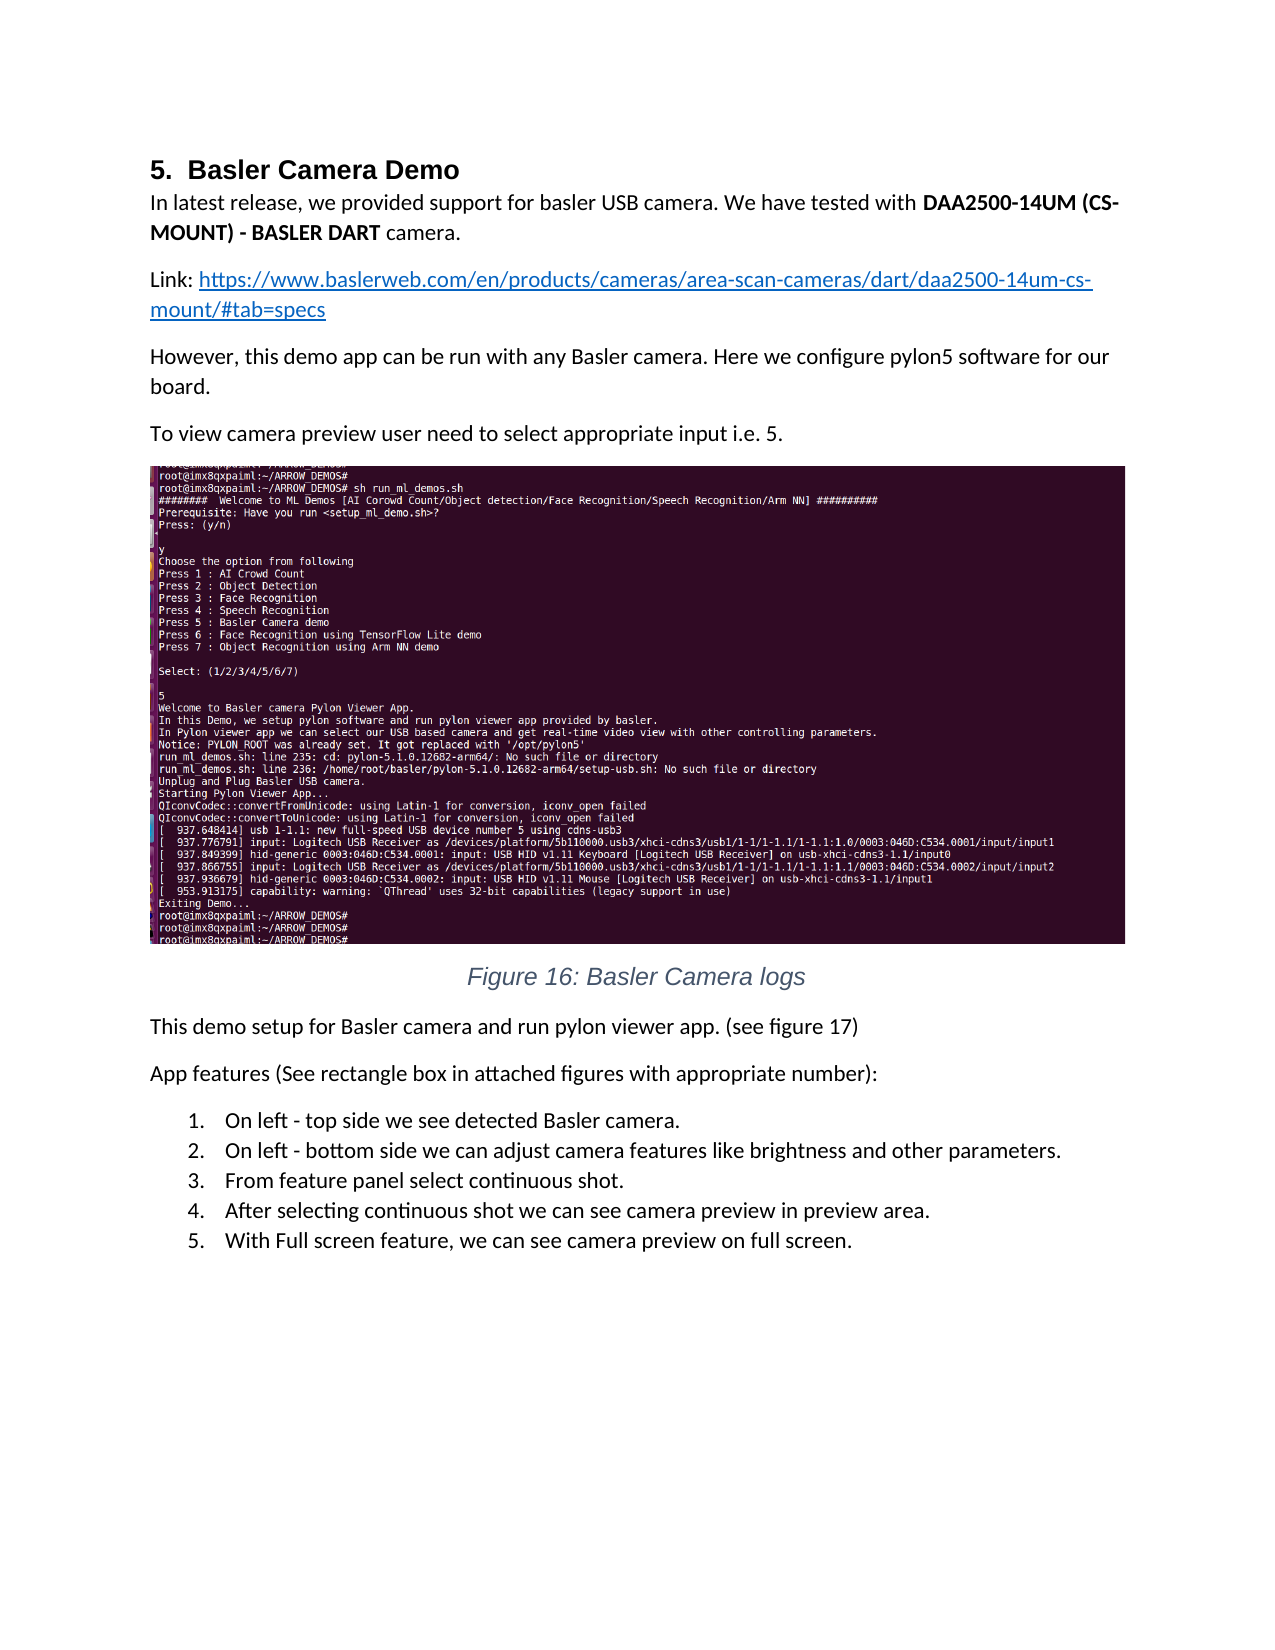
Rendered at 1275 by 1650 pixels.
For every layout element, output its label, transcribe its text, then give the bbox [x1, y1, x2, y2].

list After selecting continuous shot we can see camera preview in preview area. [187, 1196, 1125, 1224]
text However, this demo app can be run with any Basler camera. Here we configure pylon5 software for our board. [150, 342, 1125, 400]
text Figure 16: Basler Camera logs [150, 962, 1125, 991]
text Link: https://www.baslerweb.com/en/products/cameras/area-scan-cameras/dart/daa2500-14um-cs-mount/#tab=specs [150, 265, 1125, 323]
subtitle Basler Camera Demo [150, 154, 1125, 185]
text App features (See rectangle box in attached figures with appropriate number): [150, 1059, 1125, 1087]
text In latest release, we provided support for basler USB camera. We have tested with daA2500-14um (CS-Mount) - Basler dart camera. [150, 188, 1125, 246]
list With Full screen feature, we can see camera preview on full screen. [187, 1227, 1125, 1254]
text To view camera preview user need to select appropriate input i.e. 5. [150, 419, 1125, 447]
picture [150, 466, 1125, 944]
list From feature panel select continuous shot. [187, 1166, 1125, 1194]
list On left - top side we see detected Basler camera. [187, 1106, 1125, 1134]
text This demo setup for Basler camera and run pylon viewer app. (see figure 17) [150, 1012, 1125, 1040]
list On left - bottom side we can adjust camera features like brightness and other parameters. [187, 1136, 1125, 1164]
